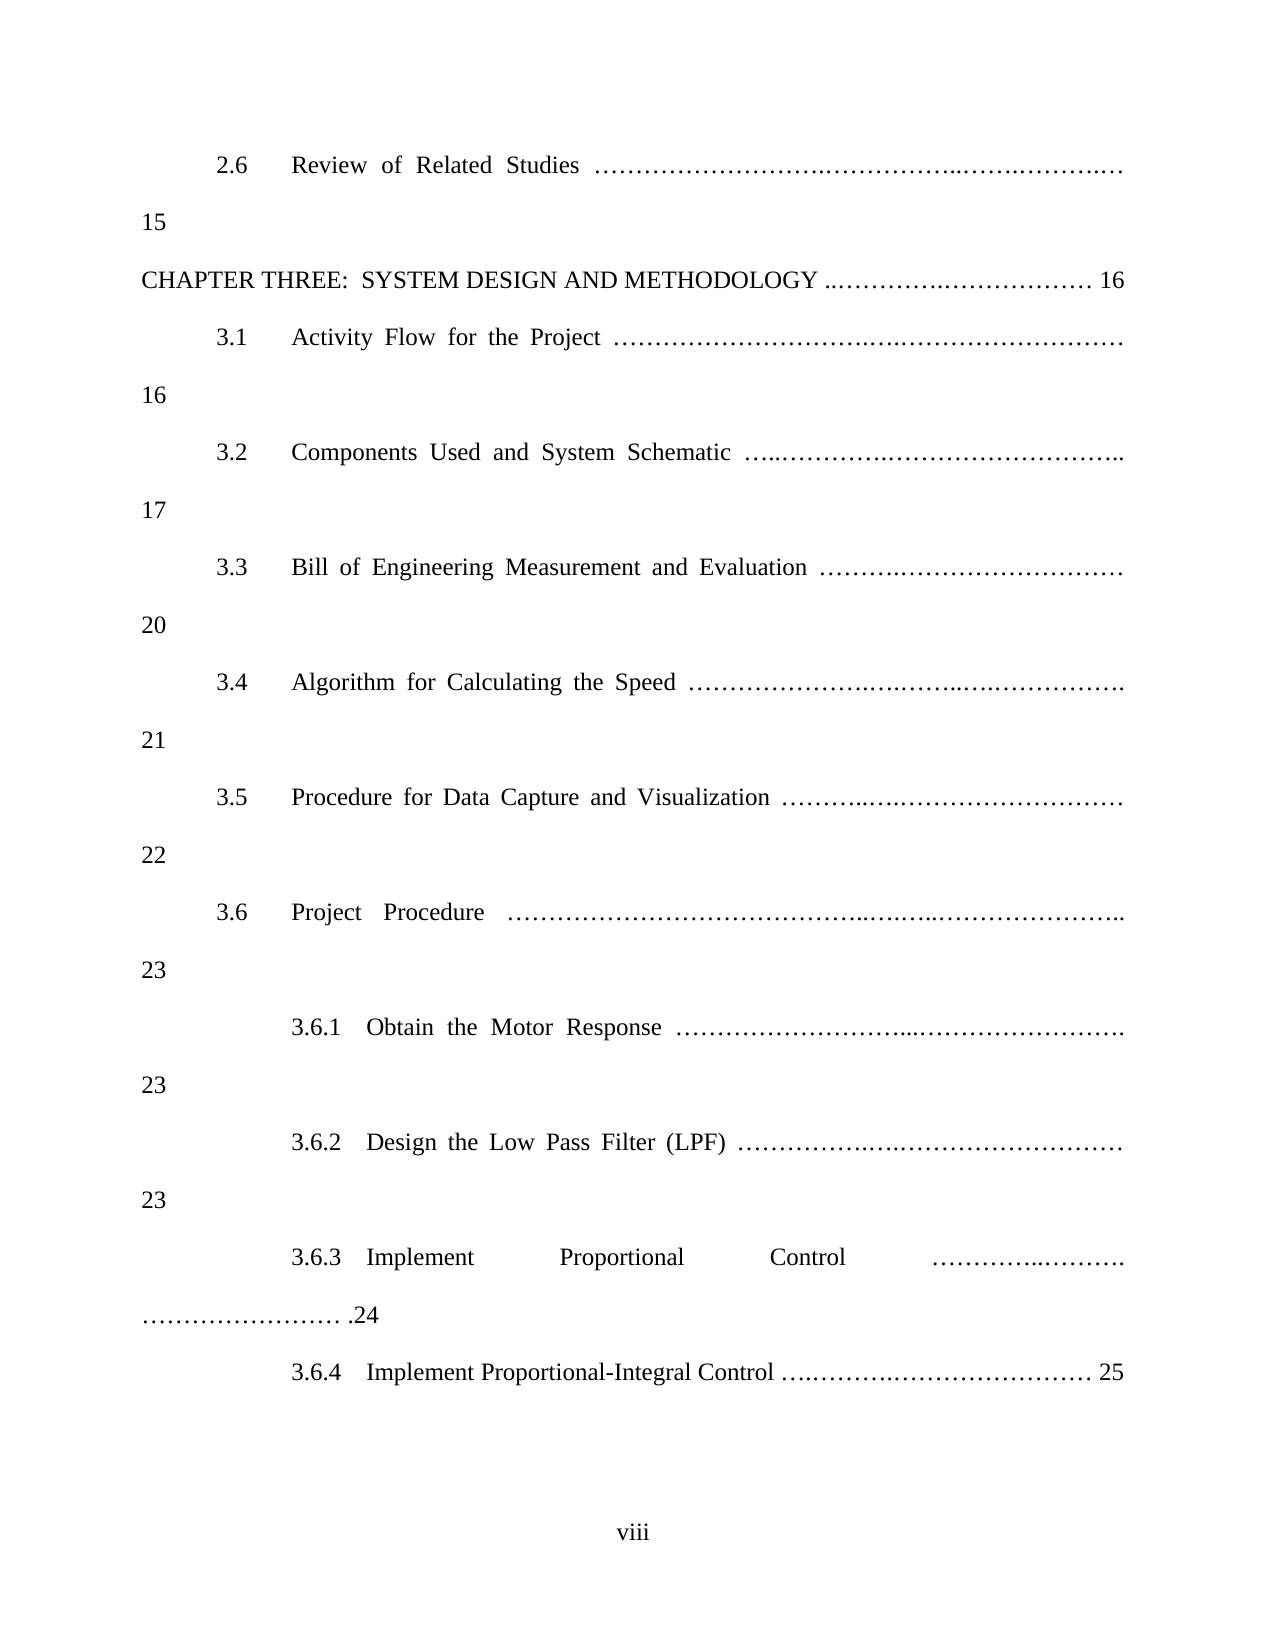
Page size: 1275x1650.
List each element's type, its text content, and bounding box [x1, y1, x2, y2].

text CHAPTER THREE: SYSTEM DESIGN AND METHODOLOGY ..………….……………… 16 [141, 265, 1125, 294]
text 3.6.1 Obtain the Motor Response ………………………...……………………. 23 [141, 1012, 1125, 1099]
text 3.6.3 Implement Proportional Control …………..……….…………………… .24 [141, 1242, 1125, 1329]
text 3.5 Procedure for Data Capture and Visualization ………..….……………………… 22 [141, 782, 1125, 869]
text 3.6.2 Design the Low Pass Filter (LPF) …………….….……………………… 23 [141, 1127, 1125, 1214]
text 3.2 Components Used and System Schematic …..………….……………………….. 17 [141, 437, 1125, 524]
text 3.6 Project Procedure ……………………………………..….…..………………….. 23 [141, 897, 1125, 984]
text 3.4 Algorithm for Calculating the Speed ………………….….……..….……………. 21 [141, 667, 1125, 754]
text 2.6 Review of Related Studies ……………………….……………..…….……….… 15 [141, 150, 1125, 236]
text 3.6.4 Implement Proportional-Integral Control ….……….…………………… 25 [141, 1357, 1125, 1386]
text 3.1 Activity Flow for the Project ………………………….….……………………… 16 [141, 322, 1125, 409]
text 3.3 Bill of Engineering Measurement and Evaluation ……….……………………… 20 [141, 552, 1125, 639]
